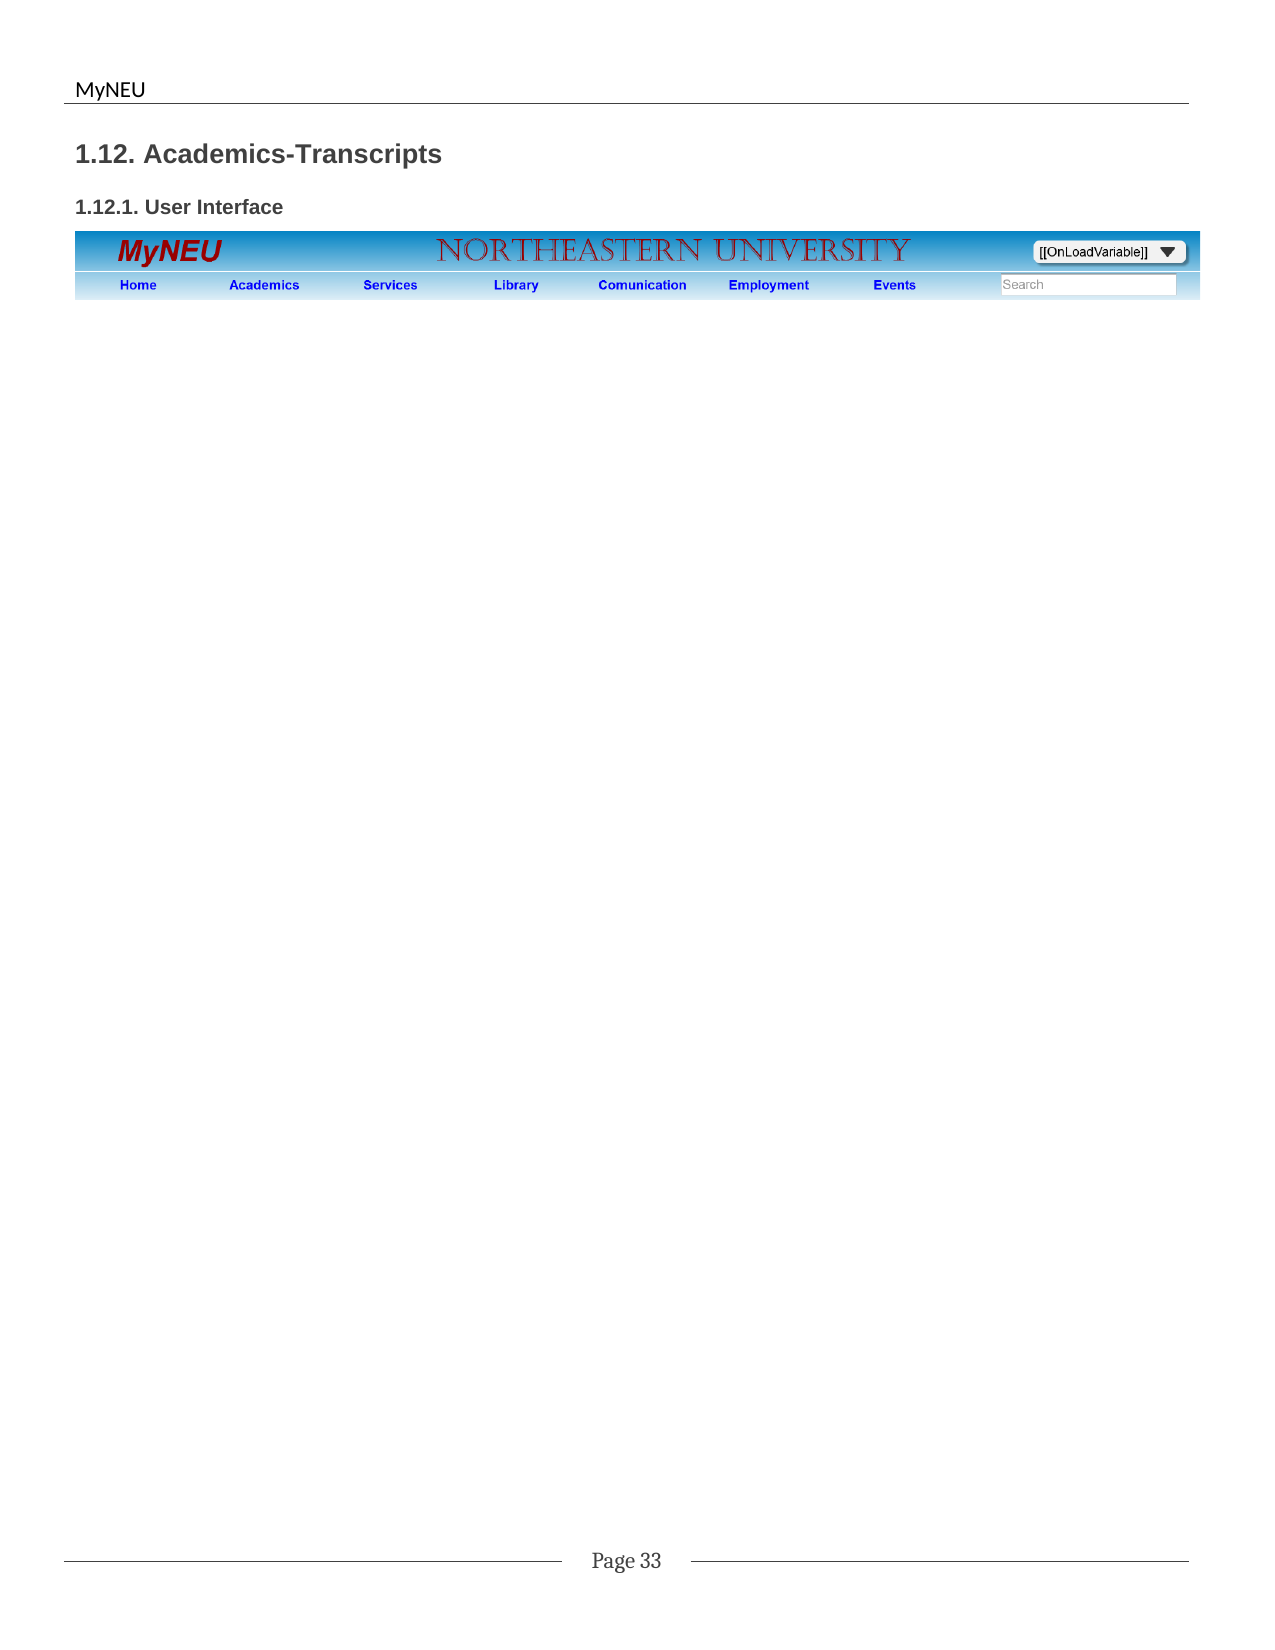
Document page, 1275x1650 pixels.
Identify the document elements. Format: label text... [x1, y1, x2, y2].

subtitle User Interface [75, 194, 1200, 218]
subtitle Academics-Transcripts [75, 138, 1200, 169]
picture [75, 236, 1200, 300]
